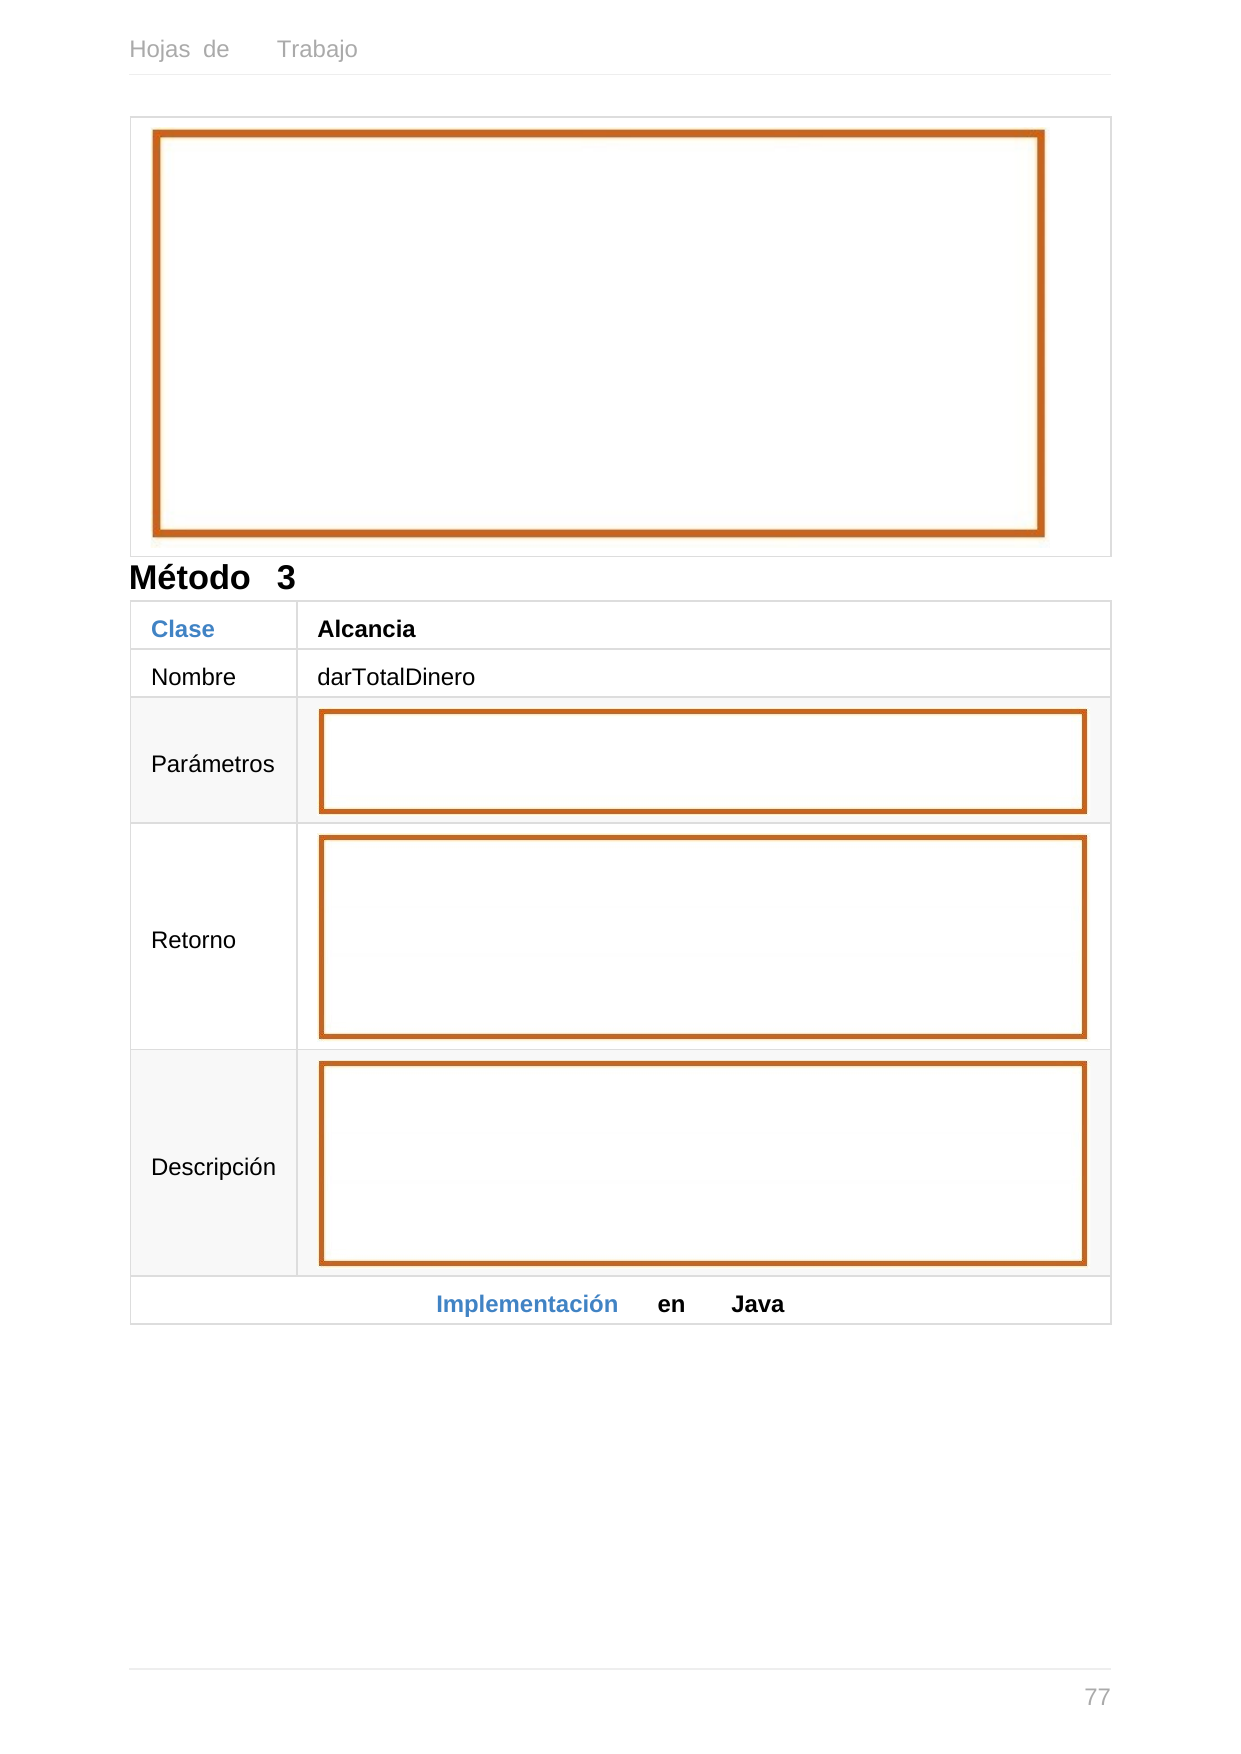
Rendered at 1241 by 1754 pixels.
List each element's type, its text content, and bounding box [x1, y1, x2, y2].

table_header Clase [131, 602, 296, 648]
picture [317, 707, 1091, 816]
table_cell Parámetros [131, 698, 296, 822]
table_cell Descripción [131, 1050, 296, 1275]
table_cell [298, 1050, 1110, 1275]
table_header Alcancia [298, 602, 1110, 648]
table_cell darTotalDinero [298, 650, 1110, 696]
picture [150, 127, 1050, 548]
picture [317, 1060, 1091, 1269]
subtitle Método 3 [129, 557, 1108, 597]
table_cell [131, 118, 1110, 556]
table_cell Nombre [131, 650, 296, 696]
picture [317, 833, 1091, 1042]
table_cell Implementación en Java [131, 1277, 1110, 1323]
table_cell [298, 824, 1110, 1048]
table_cell Retorno [131, 824, 296, 1048]
table_cell [298, 698, 1110, 822]
